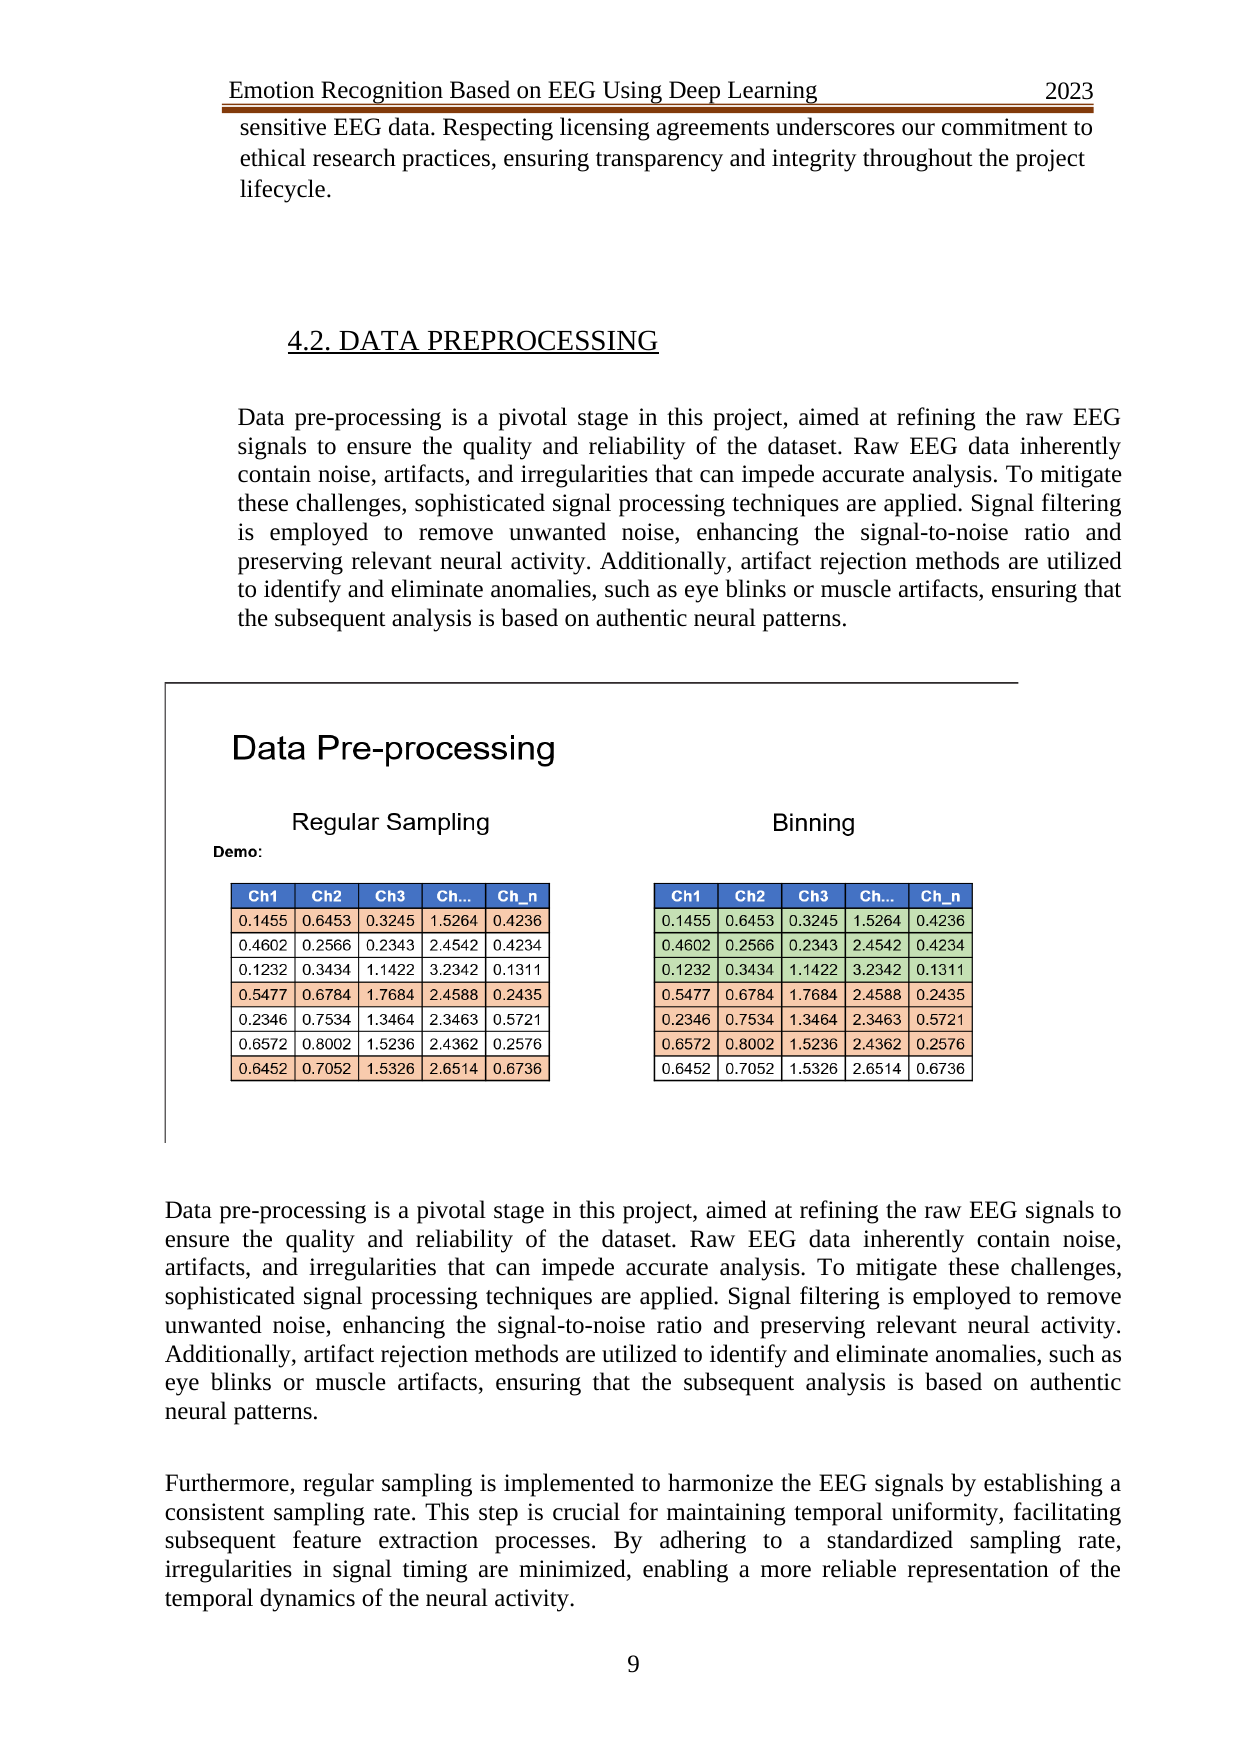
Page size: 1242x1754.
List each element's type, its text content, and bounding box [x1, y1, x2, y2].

text Data pre-processing is a pivotal stage in this project, aimed at refining the raw EEG signals to ensure the quality and reliability of the dataset. Raw EEG data inherently contain noise, artifacts, and irregularities that can impede accurate analysis. To mitigate these challenges, sophisticated signal processing techniques are applied. Signal filtering is employed to remove unwanted noise, enhancing the signal-to-noise ratio and preserving relevant neural activity. Additionally, artifact rejection methods are utilized to identify and eliminate anomalies, such as eye blinks or muscle artifacts, ensuring that the subsequent analysis is based on authentic neural patterns. [237, 402, 1123, 632]
list 4.2. DATA PREPROCESSING [287, 323, 1123, 356]
text Data pre-processing is a pivotal stage in this project, aimed at refining the raw EEG signals to ensure the quality and reliability of the dataset. Raw EEG data inherently contain noise, artifacts, and irregularities that can impede accurate analysis. To mitigate these challenges, sophisticated signal processing techniques are applied. Signal filtering is employed to remove unwanted noise, enhancing the signal-to-noise ratio and preserving relevant neural activity. Additionally, artifact rejection methods are utilized to identify and eliminate anomalies, such as eye blinks or muscle artifacts, ensuring that the subsequent analysis is based on authentic neural patterns. [164, 1195, 1123, 1425]
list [239, 112, 1123, 203]
picture [164, 682, 1019, 1143]
text Furthermore, regular sampling is implemented to harmonize the EEG signals by establishing a consistent sampling rate. This step is crucial for maintaining temporal uniformity, facilitating subsequent feature extraction processes. By adhering to a standardized sampling rate, irregularities in signal timing are minimized, enabling a more reliable representation of the temporal dynamics of the neural activity. [164, 1468, 1123, 1612]
